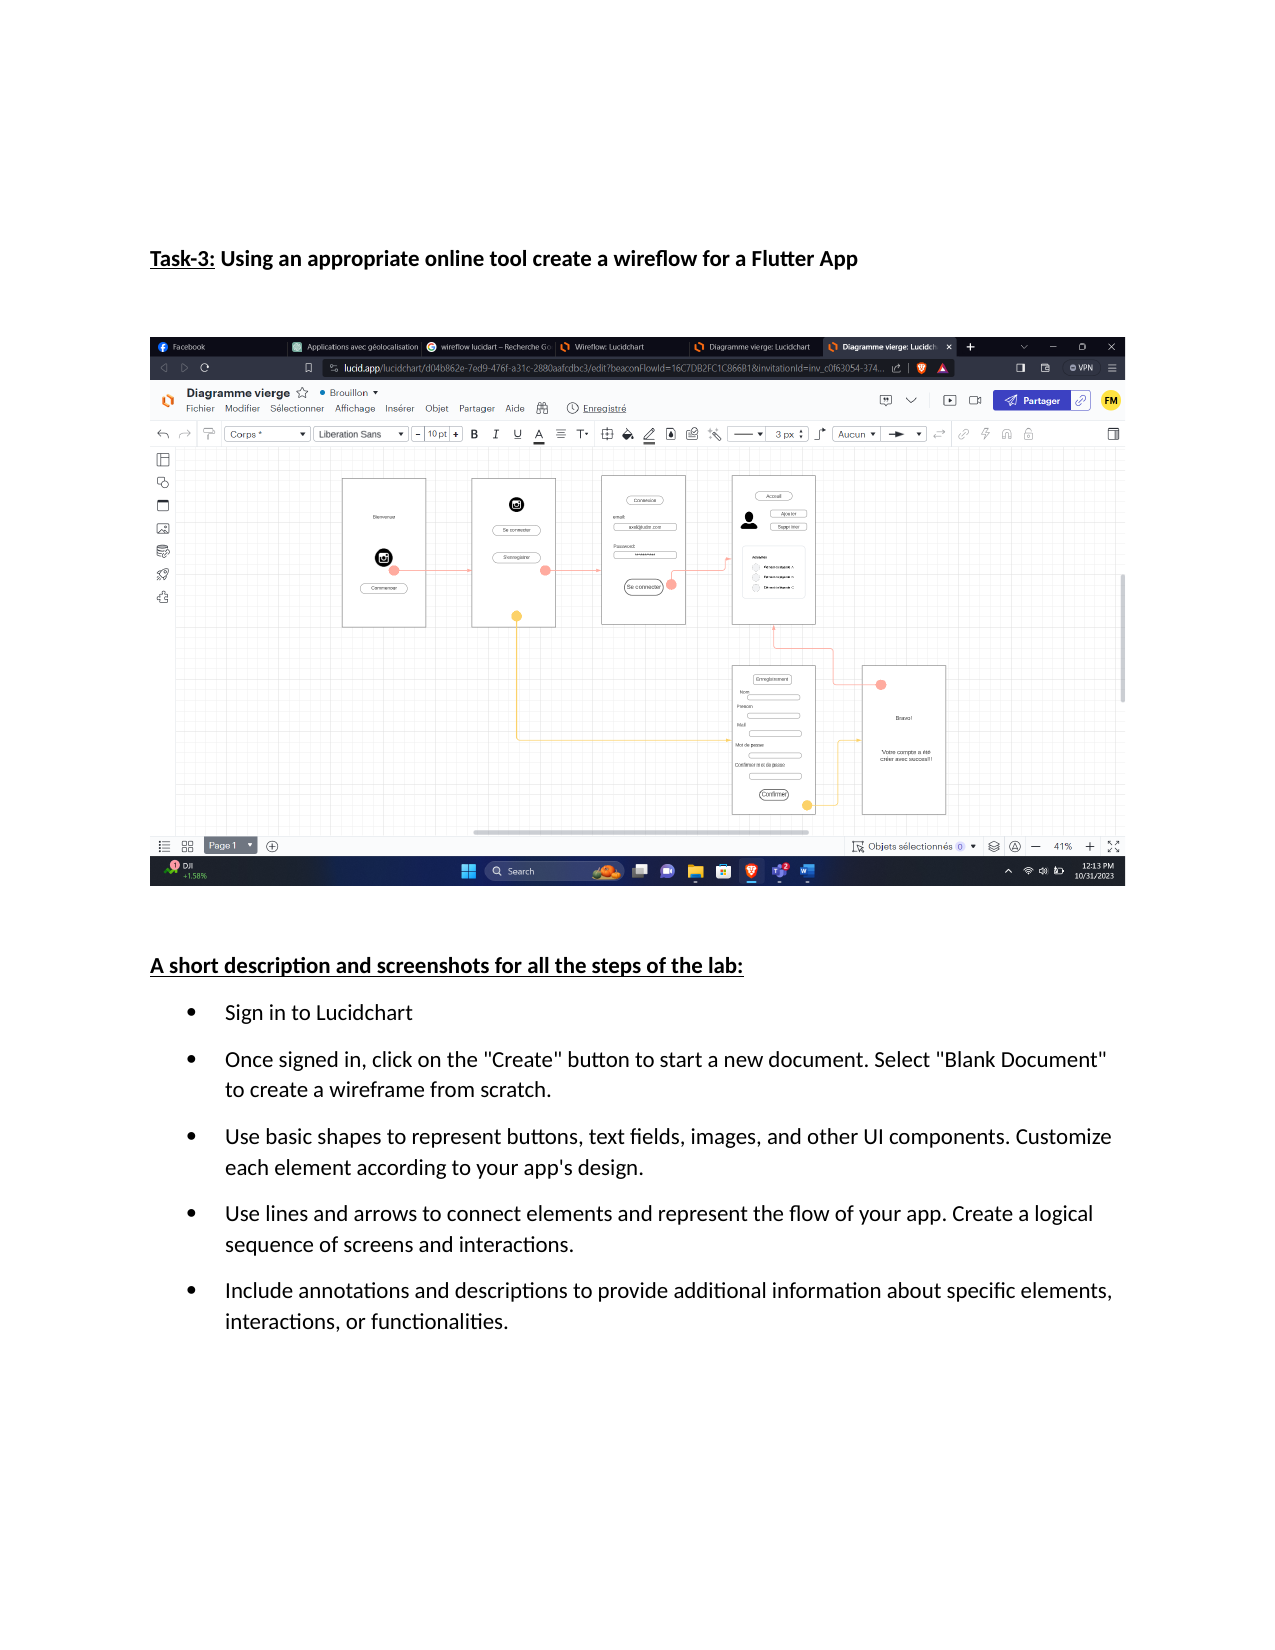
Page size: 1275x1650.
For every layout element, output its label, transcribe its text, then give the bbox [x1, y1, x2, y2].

list Sign in to Lucidchart [187, 998, 1125, 1027]
list Include annotations and descriptions to provide additional information about specific elements, interactions, or functionalities. [187, 1277, 1125, 1335]
text Task-3: Using an appropriate online tool create a wireflow for a Flutter App [150, 244, 1125, 272]
list Once signed in, click on the "Create" button to start a new document. Select "Blank Document" to create a wireframe from scratch. [187, 1045, 1125, 1104]
text A short description and screenshots for all the steps of the lab: [150, 952, 1125, 980]
list Use lines and arrows to connect elements and represent the flow of your app. Create a logical sequence of screens and interactions. [187, 1199, 1125, 1258]
list Use basic shapes to represent buttons, text fields, images, and other UI components. Customize each element according to your app's design. [187, 1122, 1125, 1181]
picture [150, 337, 1125, 886]
